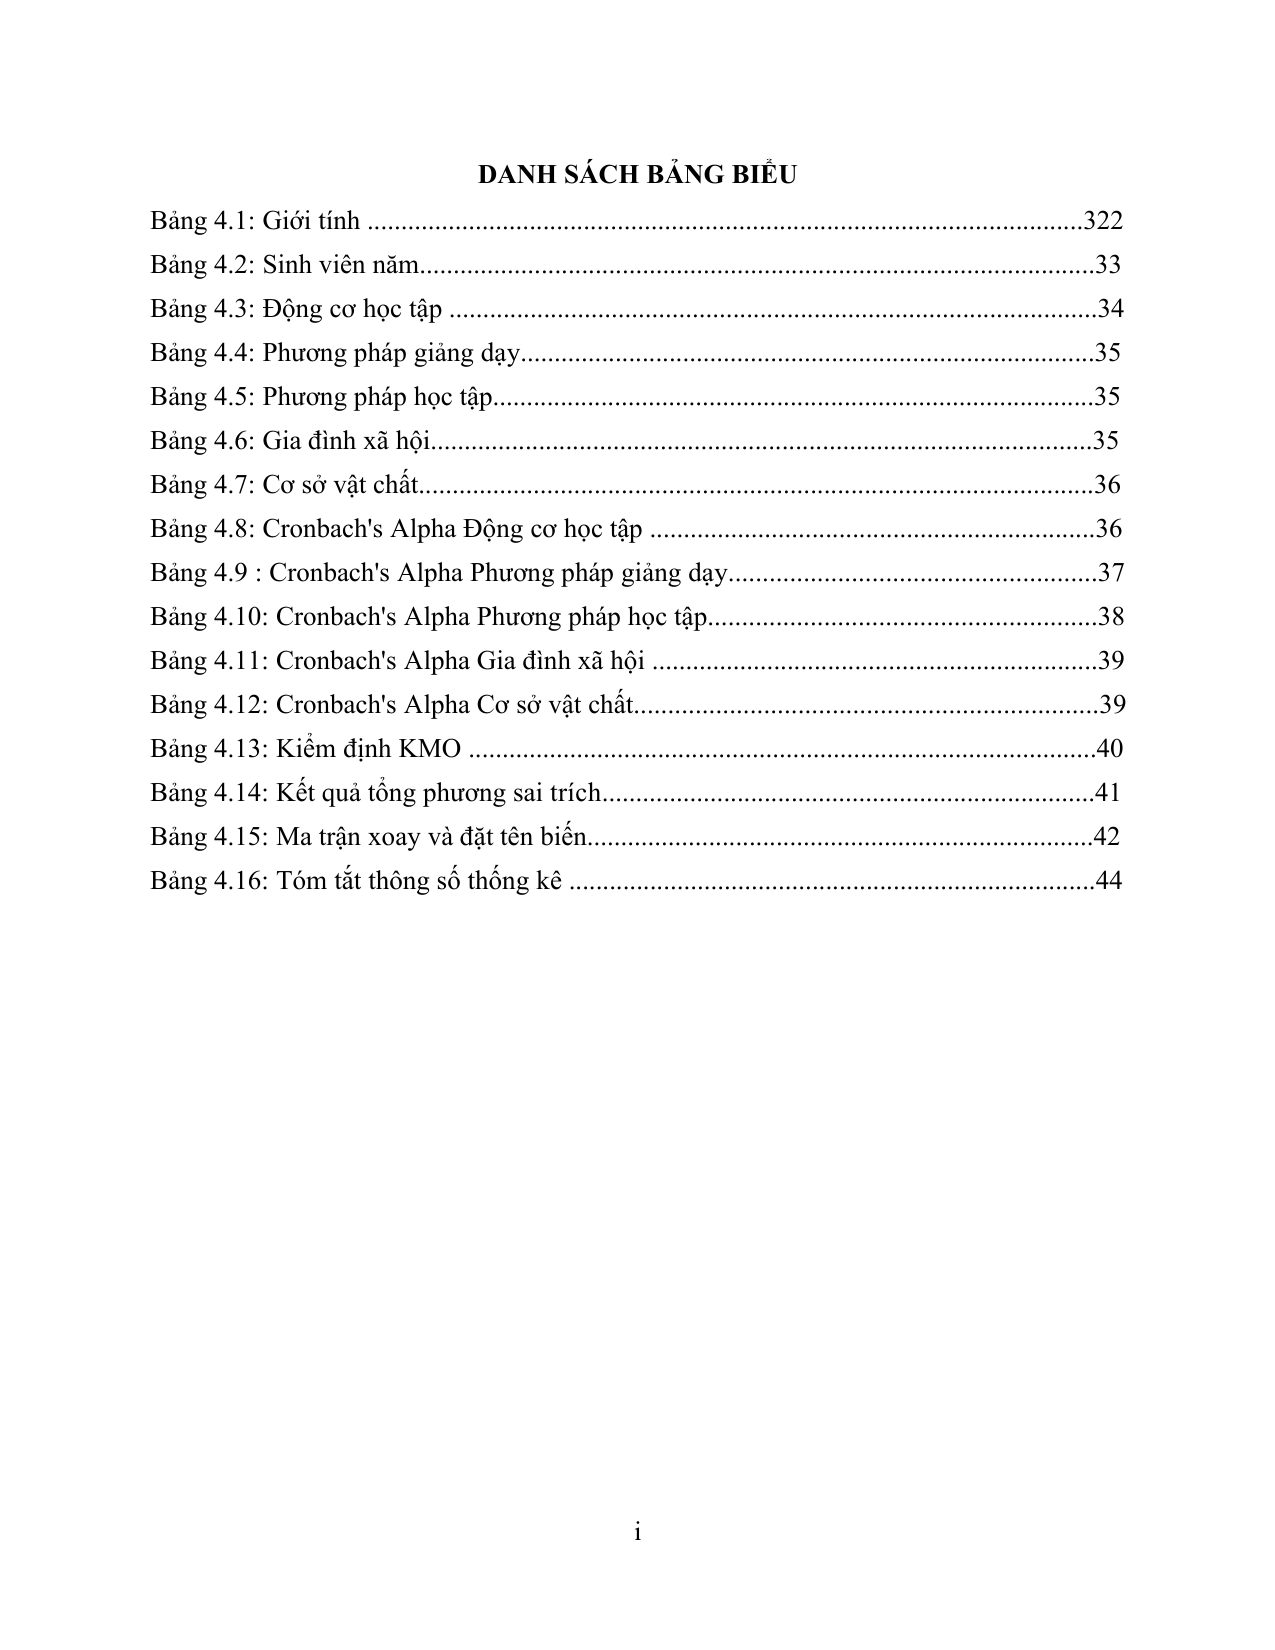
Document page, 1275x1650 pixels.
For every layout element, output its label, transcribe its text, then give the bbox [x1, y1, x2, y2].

text Bảng 4.10: Cronbach's Alpha Phương pháp học tập.........................................................38 [150, 602, 1149, 631]
text Bảng 4.15: Ma trận xoay và đặt tên biến...........................................................................42 [150, 822, 1149, 852]
text Bảng 4.12: Cronbach's Alpha Cơ sở vật chất....................................................................39 [150, 689, 1149, 719]
text Bảng 4.1: Giới tính ..........................................................................................................322 [150, 206, 1149, 235]
text DANH SÁCH BẢNG BIỂU [478, 160, 822, 189]
text Bảng 4.7: Cơ sở vật chất....................................................................................................36 [150, 469, 1149, 499]
text i [634, 1517, 666, 1547]
text Bảng 4.4: Phương pháp giảng dạy.....................................................................................35 [150, 337, 1149, 367]
text Bảng 4.13: Kiểm định KMO .............................................................................................40 [150, 733, 1149, 763]
text Bảng 4.6: Gia đình xã hội..................................................................................................35 [150, 426, 1149, 456]
text Bảng 4.3: Động cơ học tập ................................................................................................34 [150, 293, 1149, 323]
text Bảng 4.5: Phương pháp học tập.........................................................................................35 [150, 382, 1149, 412]
text Bảng 4.16: Tóm tắt thông số thống kê ..............................................................................44 [150, 866, 1149, 896]
text Bảng 4.8: Cronbach's Alpha Động cơ học tập ..................................................................36 [150, 514, 1149, 543]
text Bảng 4.11: Cronbach's Alpha Gia đình xã hội ..................................................................39 [150, 646, 1149, 675]
text Bảng 4.14: Kết quả tổng phương sai trích.........................................................................41 [150, 778, 1149, 808]
text Bảng 4.9 : Cronbach's Alpha Phương pháp giảng dạy......................................................37 [150, 558, 1149, 587]
text Bảng 4.2: Sinh viên năm....................................................................................................33 [150, 249, 1149, 279]
